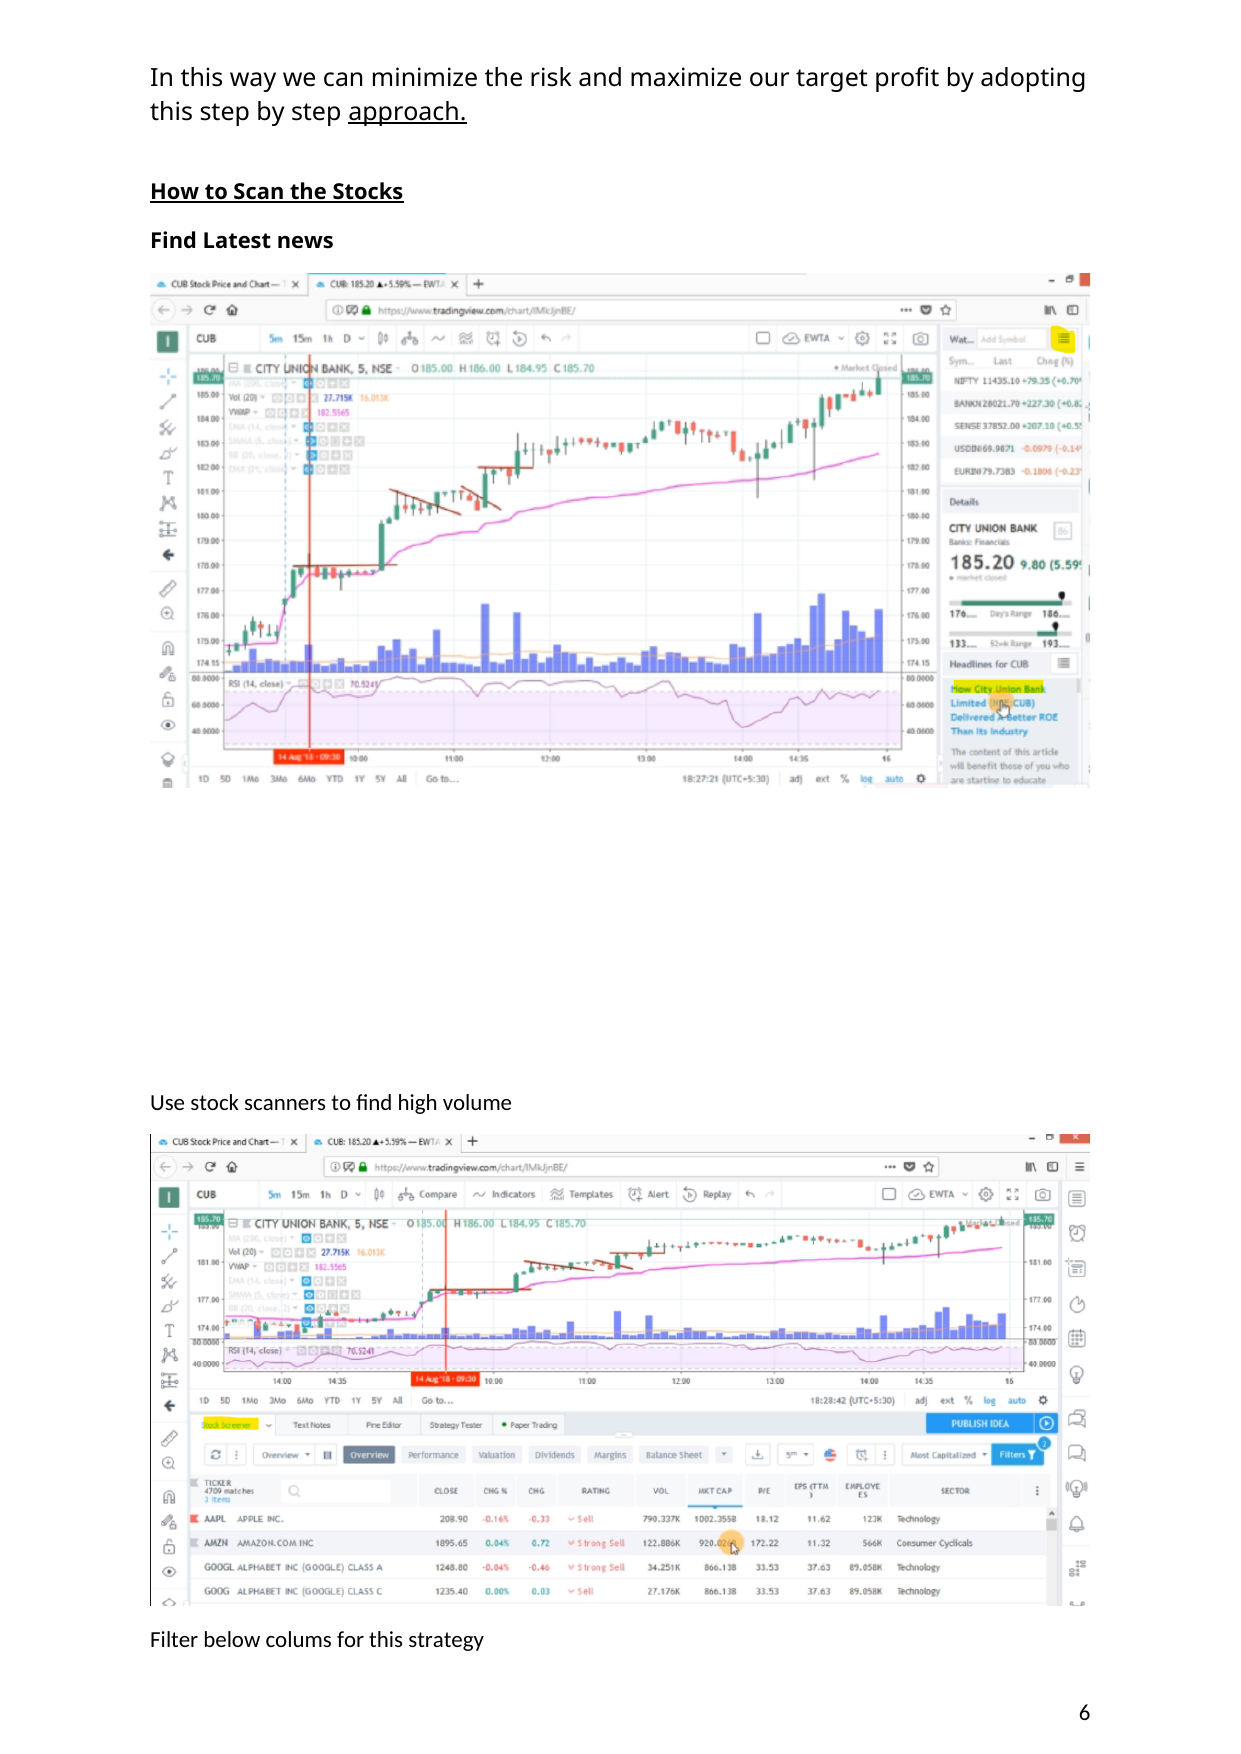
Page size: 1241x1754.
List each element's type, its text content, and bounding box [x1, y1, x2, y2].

text How to Scan the Stocks [150, 176, 1090, 206]
picture [150, 1134, 1091, 1606]
text Find Latest news [150, 225, 1090, 254]
picture [150, 273, 1091, 788]
text In this way we can minimize the risk and maximize our target profit by adopting this step by step approach. [150, 59, 1090, 127]
text Filter below colums for this strategy [150, 1625, 1090, 1653]
text Use stock scanners to find high volume [150, 1088, 1090, 1116]
